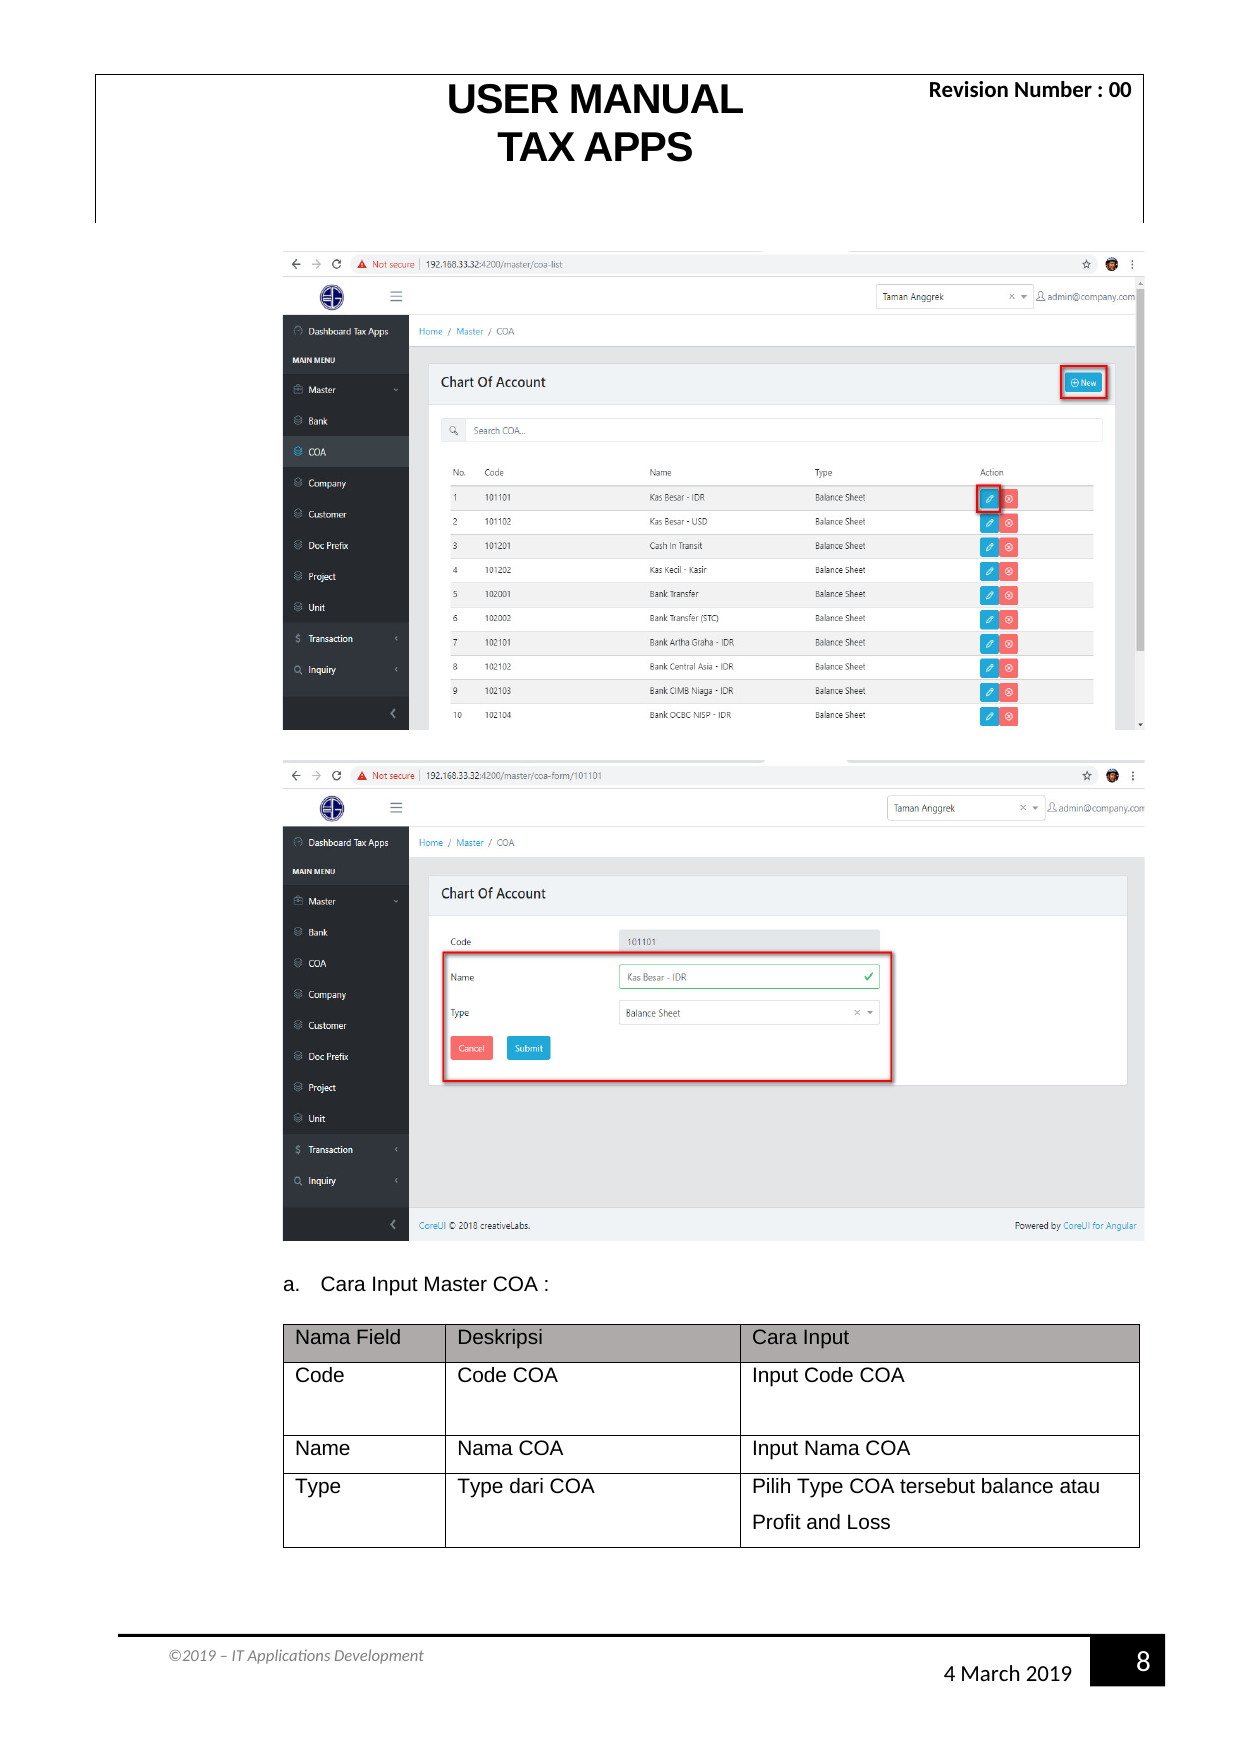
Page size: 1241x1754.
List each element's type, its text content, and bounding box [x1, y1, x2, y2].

table_cell Input Code COA [741, 1363, 1139, 1435]
list Cara Input Master COA : [283, 1271, 1090, 1295]
table_cell Name [284, 1436, 445, 1473]
table_cell Pilih Type COA tersebut balance atau Profit and Loss [741, 1474, 1139, 1547]
table_header Cara Input [741, 1325, 1139, 1362]
table_cell Type [284, 1474, 445, 1547]
table_header Deskripsi [446, 1325, 740, 1362]
table_cell Type dari COA [446, 1474, 740, 1547]
picture [282, 251, 1145, 730]
table_cell Input Nama COA [741, 1436, 1139, 1473]
table_cell Nama COA [446, 1436, 740, 1473]
picture [282, 760, 1145, 1241]
table_cell Code COA [446, 1363, 740, 1435]
table_cell Code [284, 1363, 445, 1435]
table_header Nama Field [284, 1325, 445, 1362]
